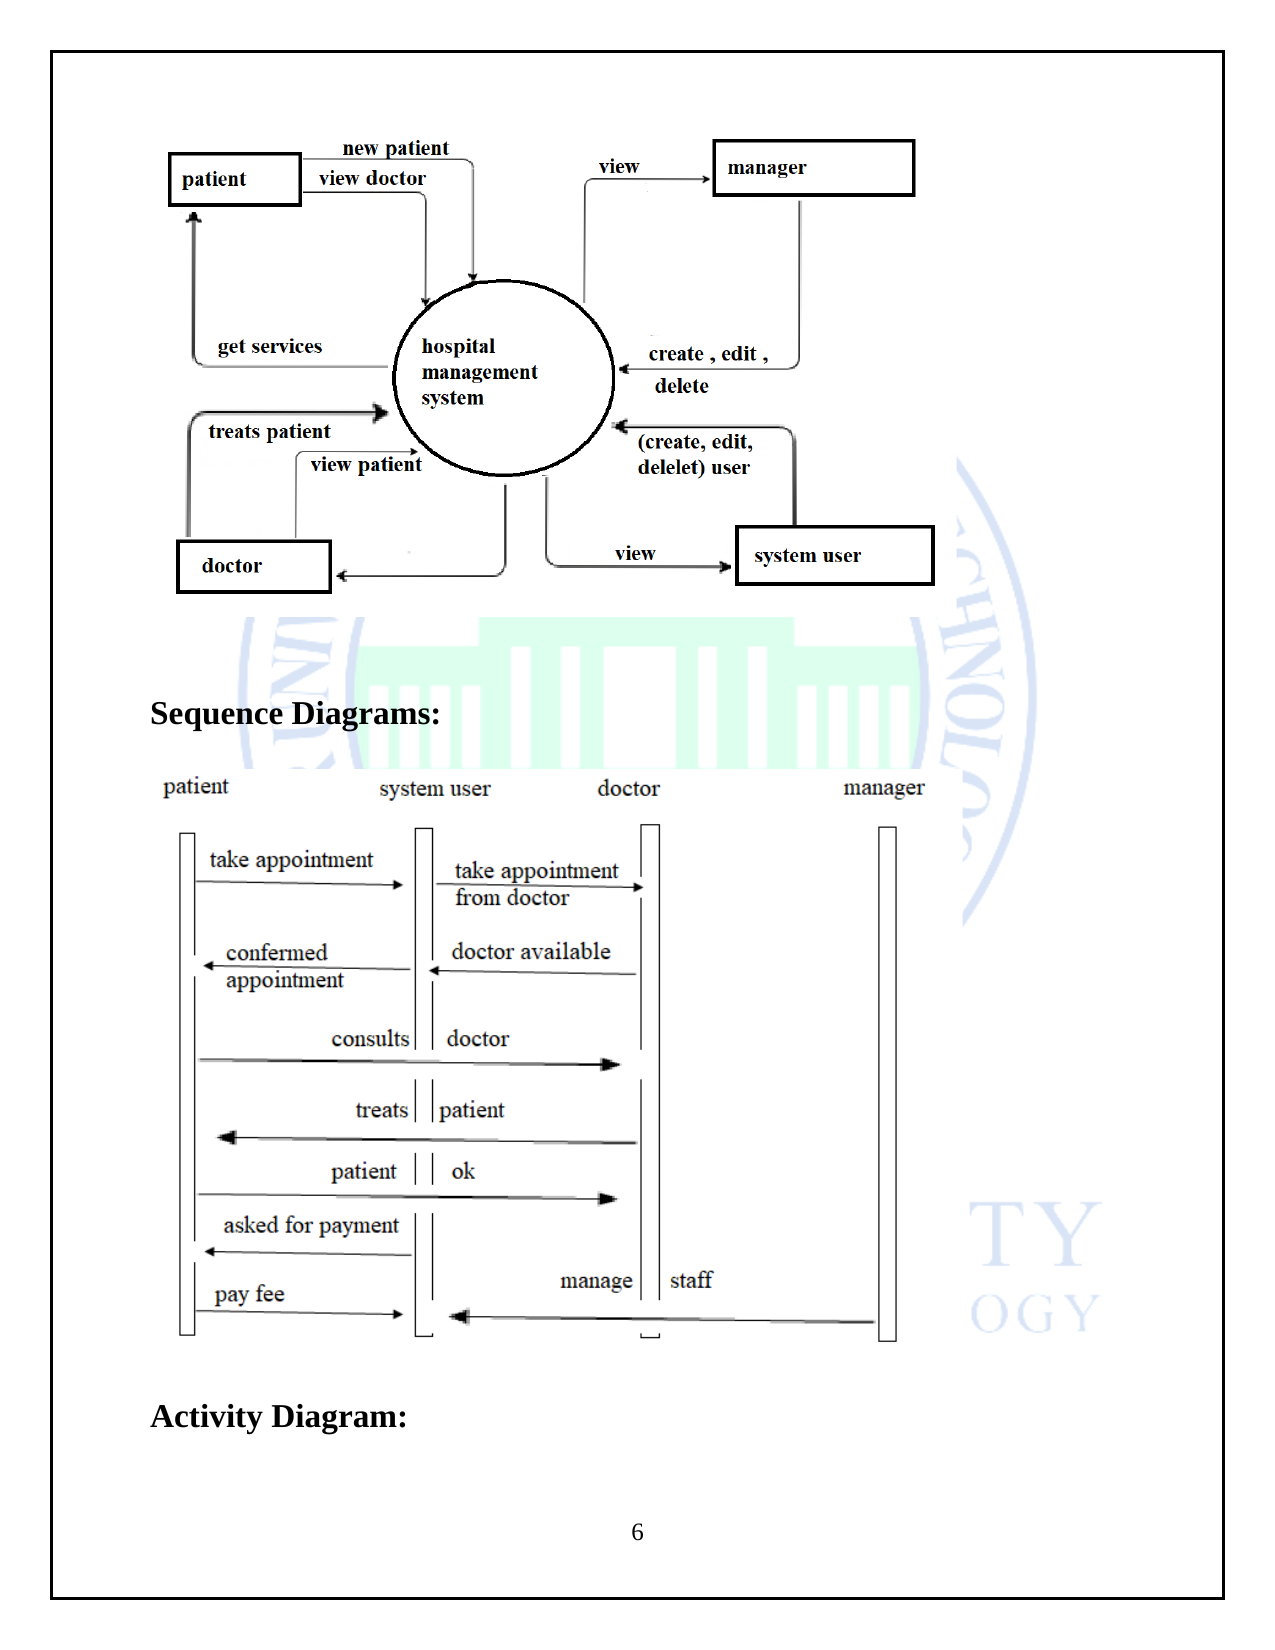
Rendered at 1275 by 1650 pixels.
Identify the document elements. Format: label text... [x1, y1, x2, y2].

picture [150, 769, 963, 1396]
text Sequence Diagrams: [150, 693, 1125, 731]
picture [150, 131, 957, 617]
text Activity Diagram: [150, 1396, 1125, 1434]
